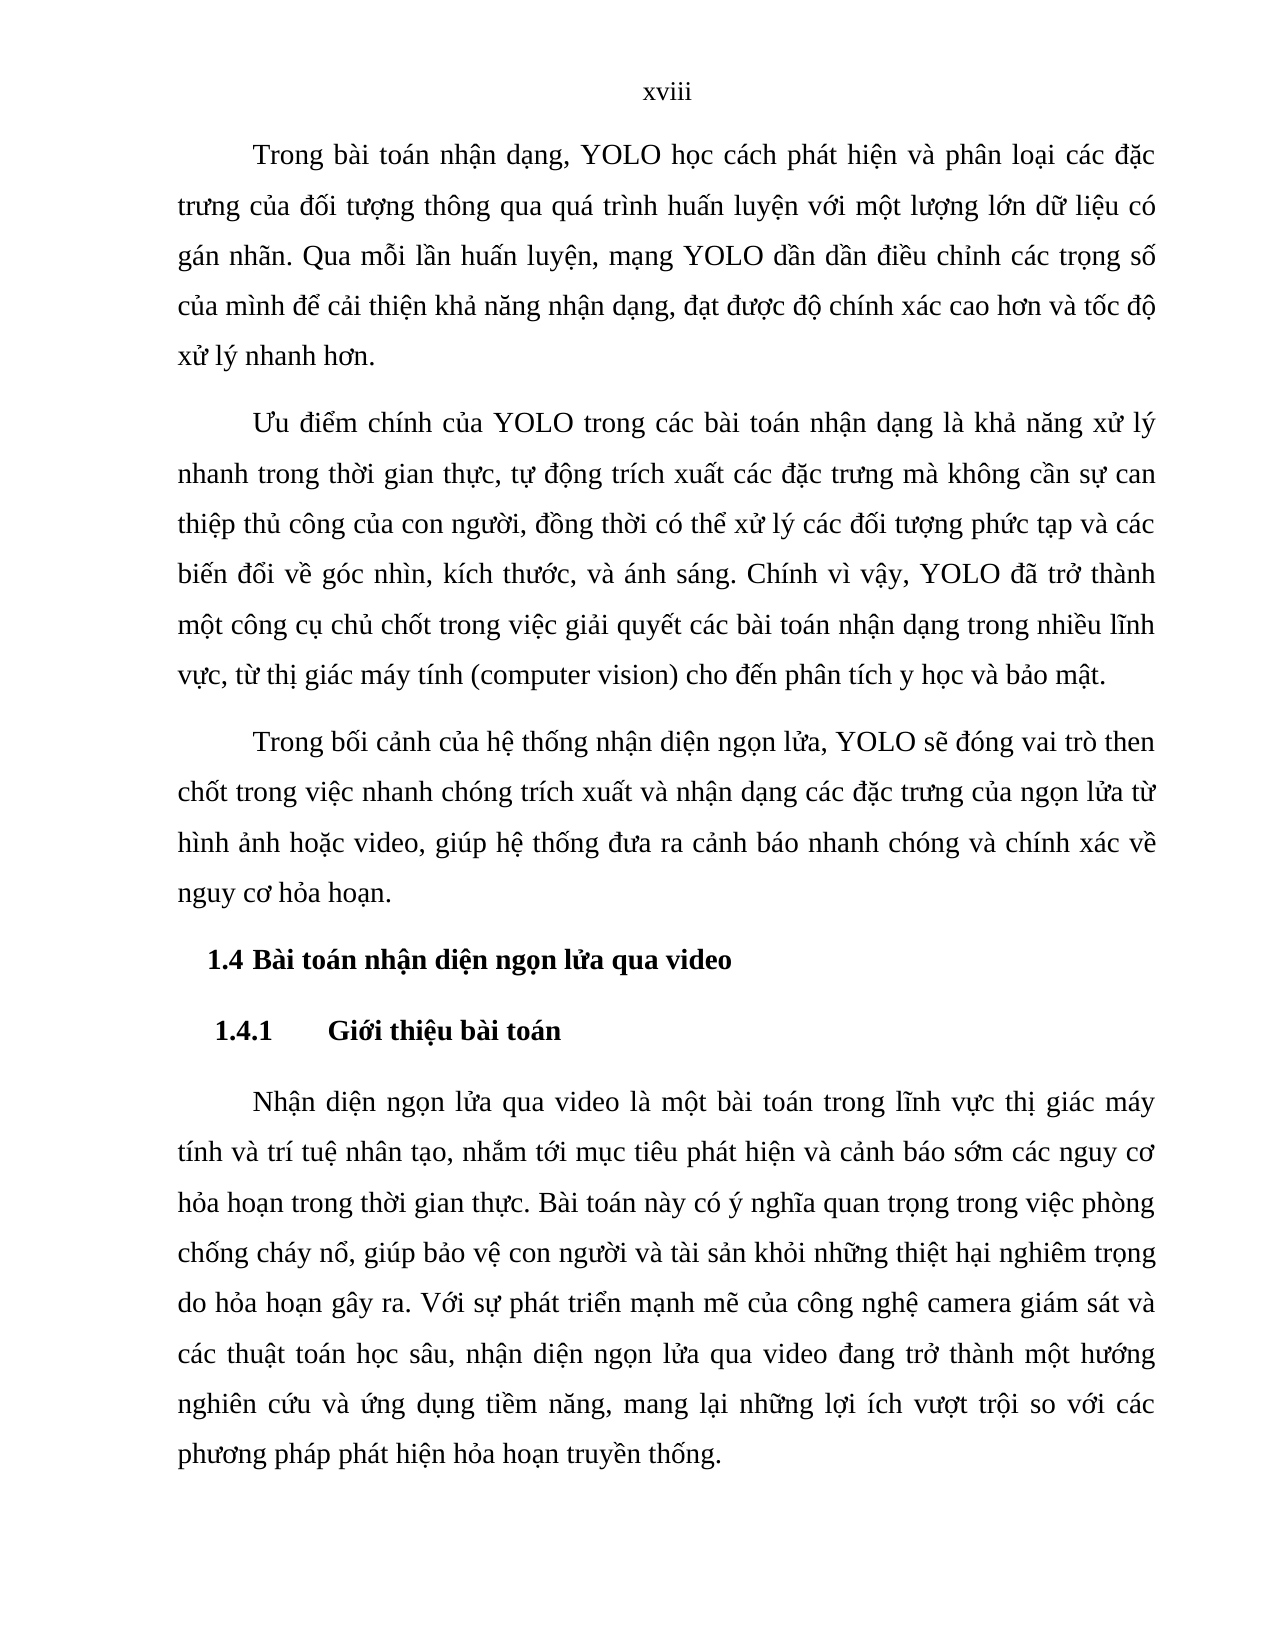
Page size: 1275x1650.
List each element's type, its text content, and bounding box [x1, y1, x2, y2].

text Giới thiệu bài toán [214, 1013, 1157, 1047]
text Trong bối cảnh của hệ thống nhận diện ngọn lửa, YOLO sẽ đóng vai trò then chốt trong việc nhanh chóng trích xuất và nhận dạng các đặc trưng của ngọn lửa từ hình ảnh hoặc video, giúp hệ thống đưa ra cảnh báo nhanh chóng và chính xác về nguy cơ hỏa hoạn. [177, 724, 1157, 908]
text Trong bài toán nhận dạng, YOLO học cách phát hiện và phân loại các đặc trưng của đối tượng thông qua quá trình huấn luyện với một lượng lớn dữ liệu có gán nhãn. Qua mỗi lần huấn luyện, mạng YOLO dần dần điều chỉnh các trọng số của mình để cải thiện khả năng nhận dạng, đạt được độ chính xác cao hơn và tốc độ xử lý nhanh hơn. [177, 137, 1157, 372]
text Ưu điểm chính của YOLO trong các bài toán nhận dạng là khả năng xử lý nhanh trong thời gian thực, tự động trích xuất các đặc trưng mà không cần sự can thiệp thủ công của con người, đồng thời có thể xử lý các đối tượng phức tạp và các biến đổi về góc nhìn, kích thước, và ánh sáng. Chính vì vậy, YOLO đã trở thành một công cụ chủ chốt trong việc giải quyết các bài toán nhận dạng trong nhiều lĩnh vực, từ thị giác máy tính (computer vision) cho đến phân tích y học và bảo mật. [177, 406, 1157, 691]
text Nhận diện ngọn lửa qua video là một bài toán trong lĩnh vực thị giác máy tính và trí tuệ nhân tạo, nhắm tới mục tiêu phát hiện và cảnh báo sớm các nguy cơ hỏa hoạn trong thời gian thực. Bài toán này có ý nghĩa quan trọng trong việc phòng chống cháy nổ, giúp bảo vệ con người và tài sản khỏi những thiệt hại nghiêm trọng do hỏa hoạn gây ra. Với sự phát triển mạnh mẽ của công nghệ camera giám sát và các thuật toán học sâu, nhận diện ngọn lửa qua video đang trở thành một hướng nghiên cứu và ứng dụng tiềm năng, mang lại những lợi ích vượt trội so với các phương pháp phát hiện hỏa hoạn truyền thống. [177, 1084, 1157, 1470]
text Bài toán nhận diện ngọn lửa qua video [207, 942, 1157, 976]
